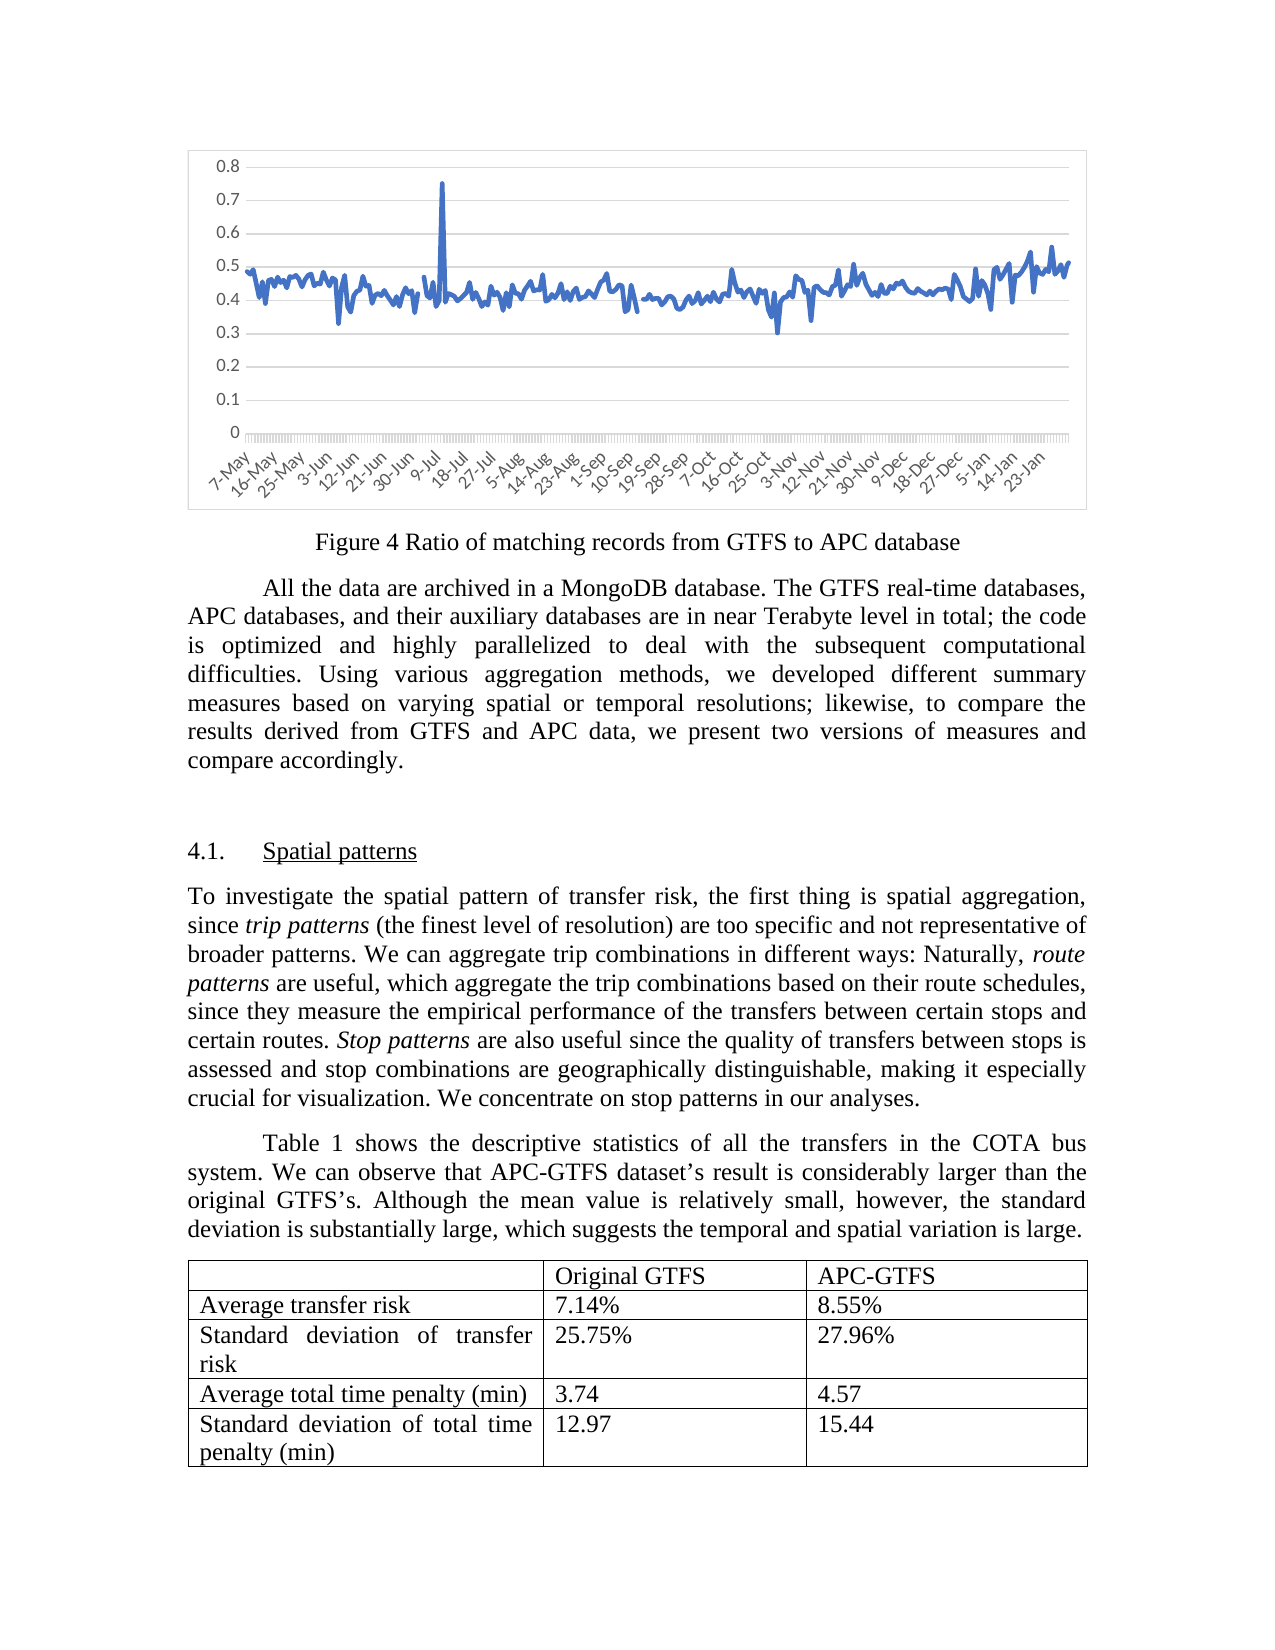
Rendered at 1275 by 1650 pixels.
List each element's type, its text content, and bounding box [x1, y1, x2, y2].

table_cell 7.14% [544, 1291, 806, 1319]
table_cell 4.57 [807, 1379, 1087, 1408]
table_cell Average total time penalty (min) [189, 1379, 543, 1408]
table_cell 27.96% [807, 1320, 1087, 1378]
table_cell Average transfer risk [189, 1291, 543, 1319]
text All the data are archived in a MongoDB database. The GTFS real-time databases, APC databases, and their auxiliary databases are in near Terabyte level in total; the code is optimized and highly parallelized to deal with the subsequent computational difficulties. Using various aggregation methods, we developed different summary measures based on varying spatial or temporal resolutions; likewise, to compare the results derived from GTFS and APC data, we present two versions of measures and compare accordingly. [187, 573, 1087, 774]
table_cell 25.75% [544, 1320, 806, 1378]
table_cell 12.97 [544, 1409, 806, 1466]
table_header Original GTFS [544, 1261, 806, 1289]
text Table 1 shows the descriptive statistics of all the transfers in the COTA bus system. We can observe that APC-GTFS dataset’s result is considerably larger than the original GTFS’s. Although the mean value is relatively small, however, the standard deviation is substantially large, which suggests the temporal and spatial variation is large. [187, 1128, 1087, 1243]
table_cell 8.55% [807, 1291, 1087, 1319]
table_header [189, 1261, 543, 1289]
table_cell Standard deviation of total time penalty (min) [189, 1409, 543, 1466]
text To investigate the spatial pattern of transfer risk, the first thing is spatial aggregation, since trip patterns (the finest level of resolution) are too specific and not representative of broader patterns. We can aggregate trip combinations in different ways: Naturally, route patterns are useful, which aggregate the trip combinations based on their route schedules, since they measure the empirical performance of the transfers between certain stops and certain routes. Stop patterns are also useful since the quality of transfers between stops is assessed and stop combinations are geographically distinguishable, making it especially crucial for visualization. We concentrate on stop patterns in our analyses. [187, 881, 1087, 1111]
table_cell 15.44 [807, 1409, 1087, 1466]
table_header APC-GTFS [807, 1261, 1087, 1289]
list Spatial patterns [187, 836, 1087, 865]
table_cell 3.74 [544, 1379, 806, 1408]
table_cell Standard deviation of transfer risk [189, 1320, 543, 1378]
text Figure 4 Ratio of matching records from GTFS to APC database [187, 527, 1087, 556]
